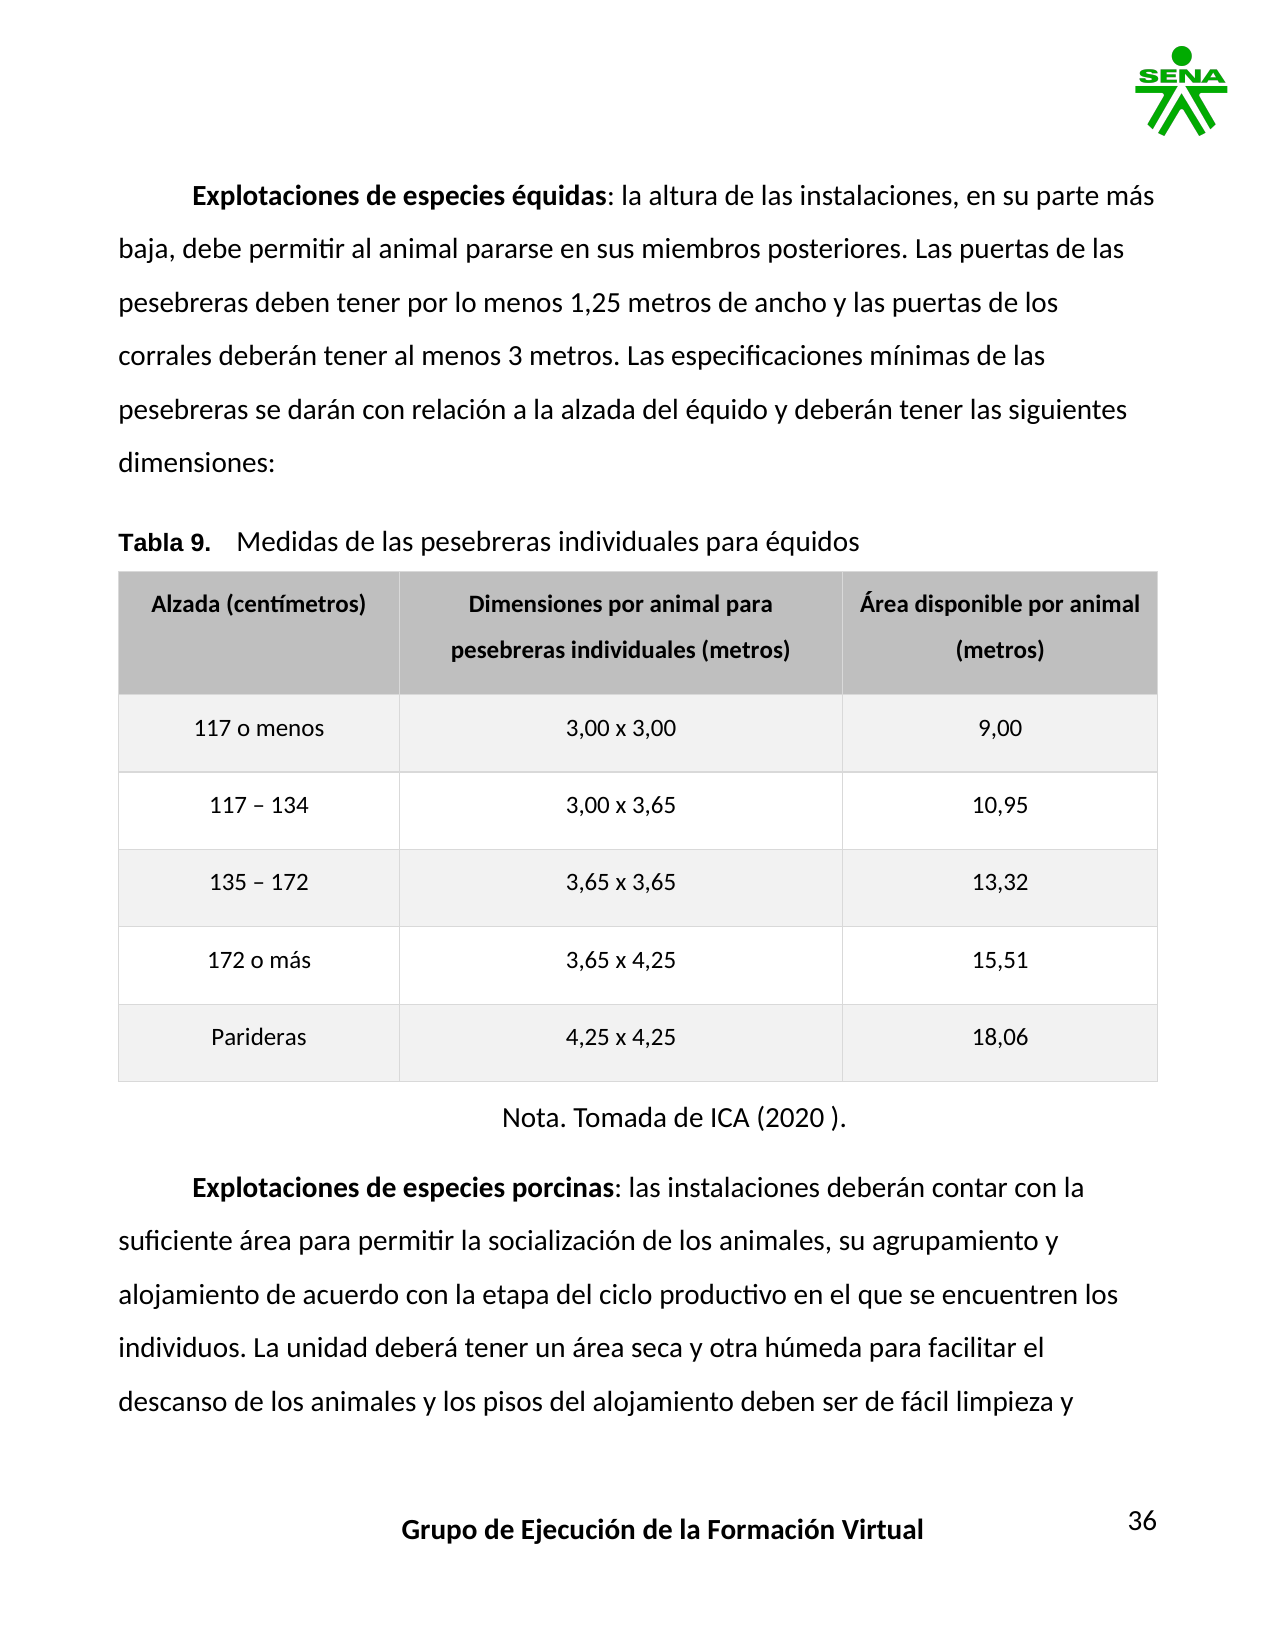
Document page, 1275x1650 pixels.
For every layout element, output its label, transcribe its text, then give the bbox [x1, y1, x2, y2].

text Medidas de las pesebreras individuales para équidos [118, 523, 1157, 558]
table_cell 3,65 x 4,25 [400, 927, 842, 1004]
table_cell 3,00 x 3,65 [400, 773, 842, 849]
table_cell 9,00 [843, 695, 1157, 771]
table_cell 18,06 [843, 1005, 1157, 1081]
table_cell 3,00 x 3,00 [400, 695, 842, 771]
table_cell 4,25 x 4,25 [400, 1005, 842, 1081]
table_cell 3,65 x 3,65 [400, 850, 842, 926]
table_header Área disponible por animal (metros) [843, 572, 1157, 694]
table_header Alzada (centímetros) [119, 572, 399, 694]
picture [1135, 46, 1228, 136]
table_cell 117 – 134 [119, 773, 399, 849]
table_cell 15,51 [843, 927, 1157, 1004]
table_cell 13,32 [843, 850, 1157, 926]
text Explotaciones de especies équidas: la altura de las instalaciones, en su parte más baja, debe permitir al animal pararse en sus miembros posteriores. Las puertas de las pesebreras deben tener por lo menos 1,25 metros de ancho y las puertas de los corrales deberán tener al menos 3 metros. Las especificaciones mínimas de las pesebreras se darán con relación a la alzada del équido y deberán tener las siguientes dimensiones: [118, 177, 1157, 480]
table_cell 117 o menos [119, 695, 399, 771]
text Nota. Tomada de ICA (2020 ). [118, 1099, 1157, 1134]
table_cell 172 o más [119, 927, 399, 1004]
table_cell 135 – 172 [119, 850, 399, 926]
table_cell 10,95 [843, 773, 1157, 849]
table_cell Parideras [119, 1005, 399, 1081]
table_header Dimensiones por animal para pesebreras individuales (metros) [400, 572, 842, 694]
